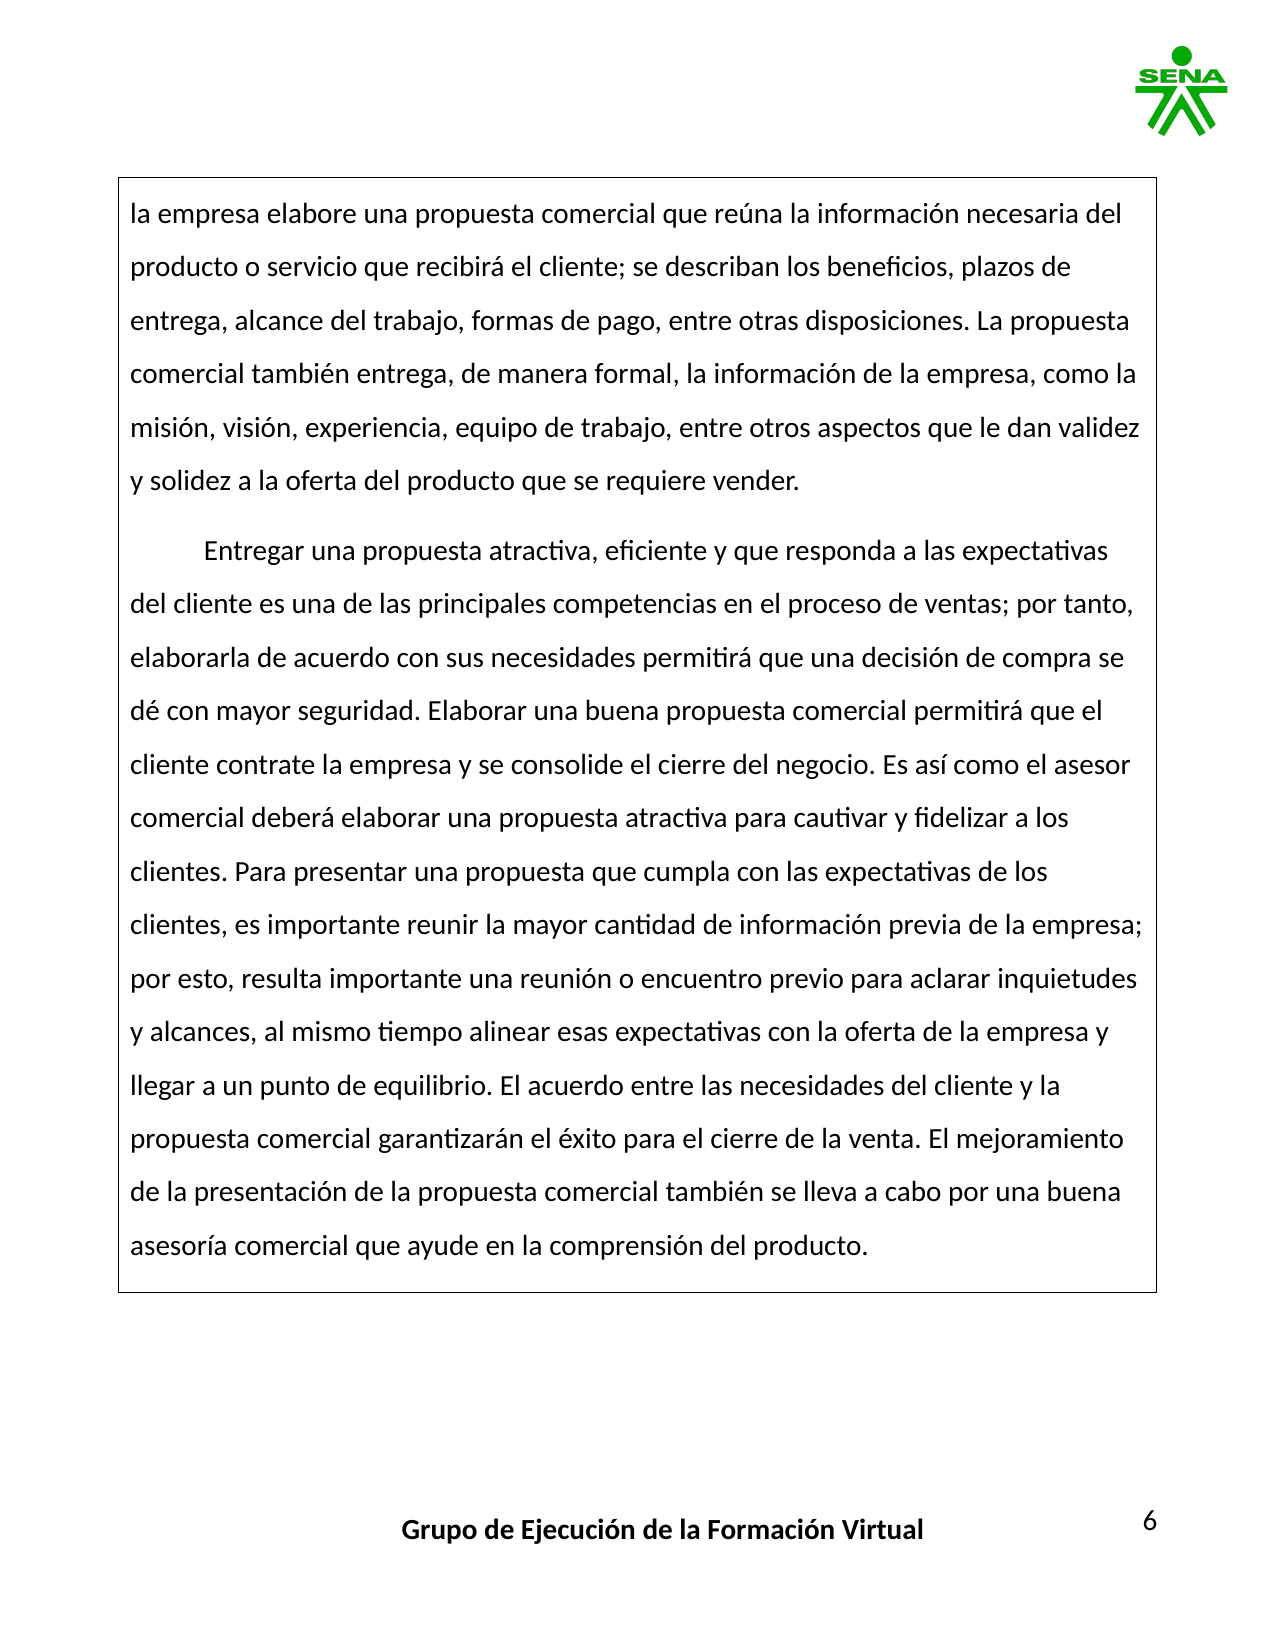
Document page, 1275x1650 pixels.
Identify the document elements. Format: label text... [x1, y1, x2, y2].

picture [1135, 46, 1228, 136]
